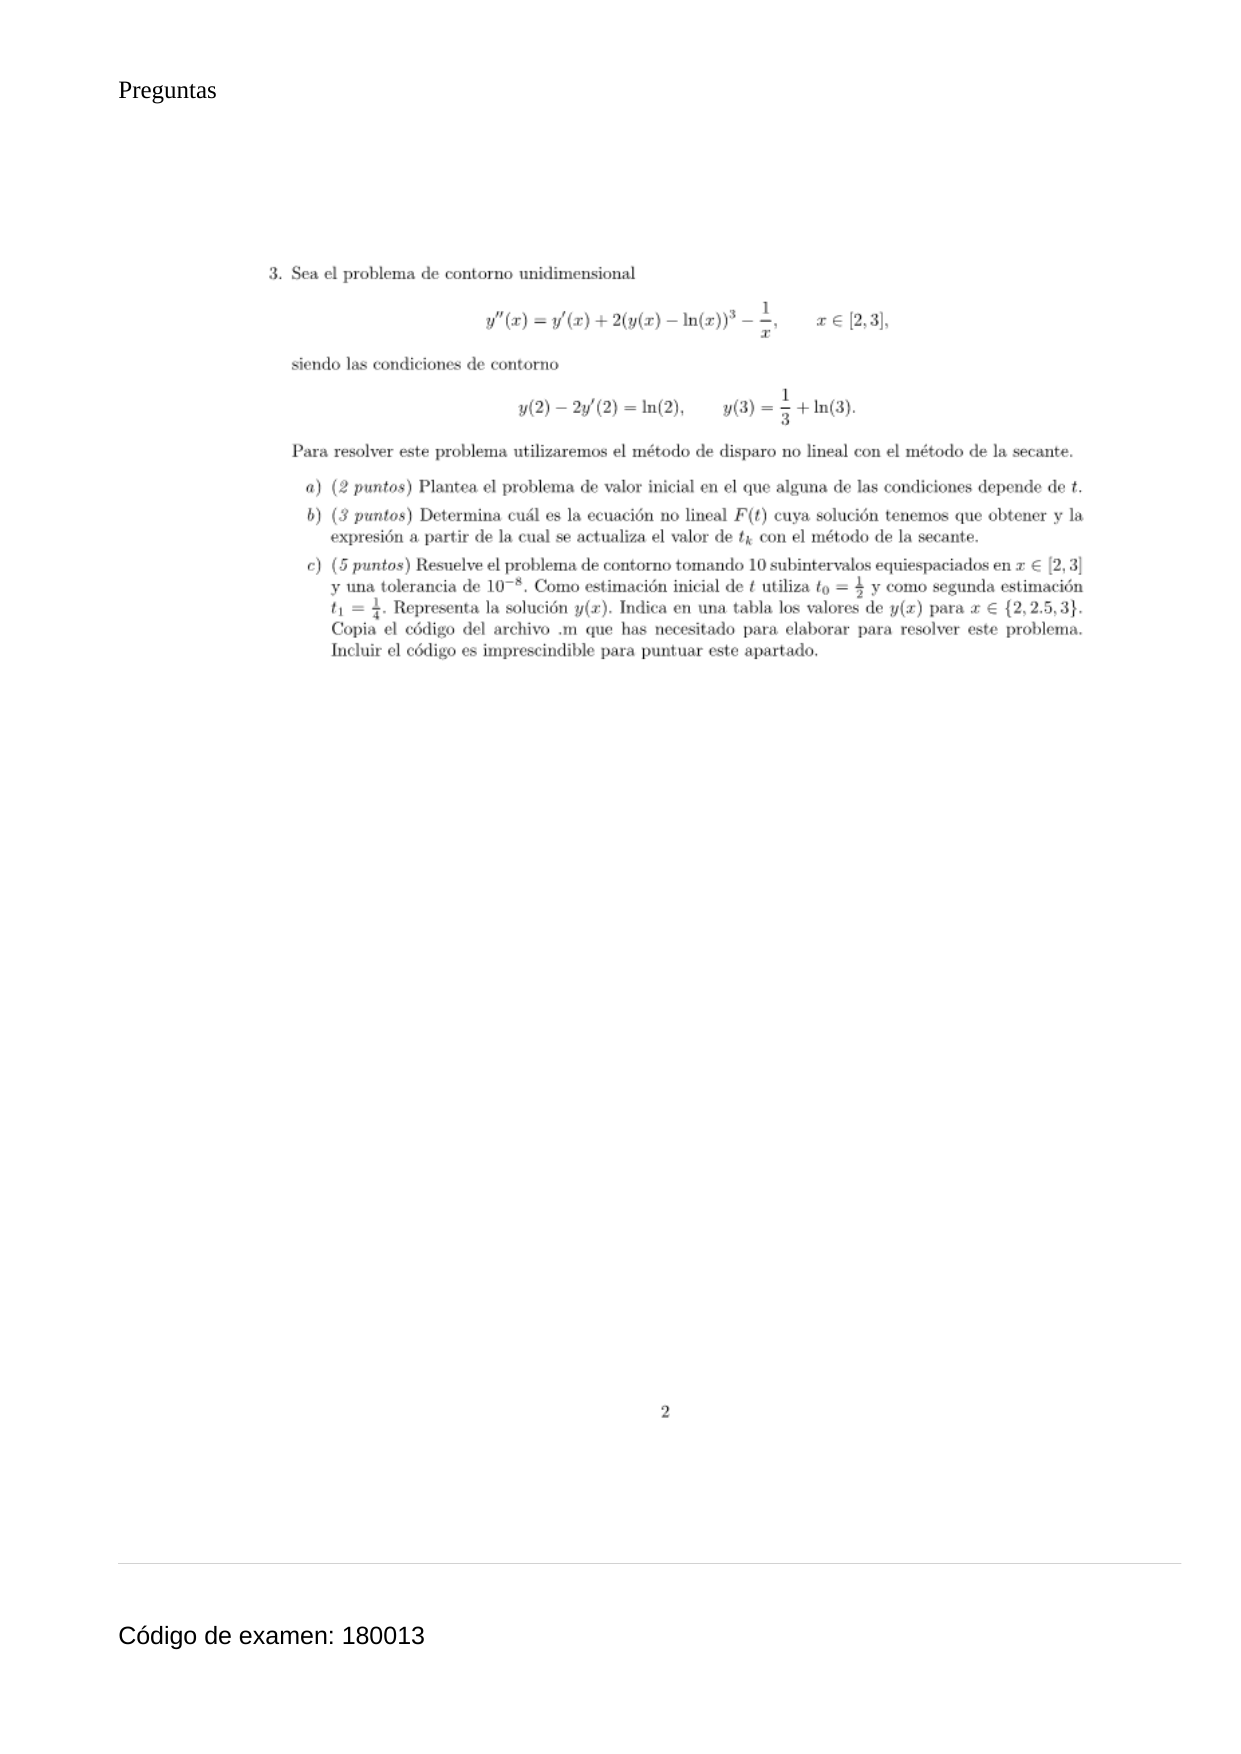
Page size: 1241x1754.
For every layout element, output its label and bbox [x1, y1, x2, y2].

picture [118, 132, 1211, 1535]
